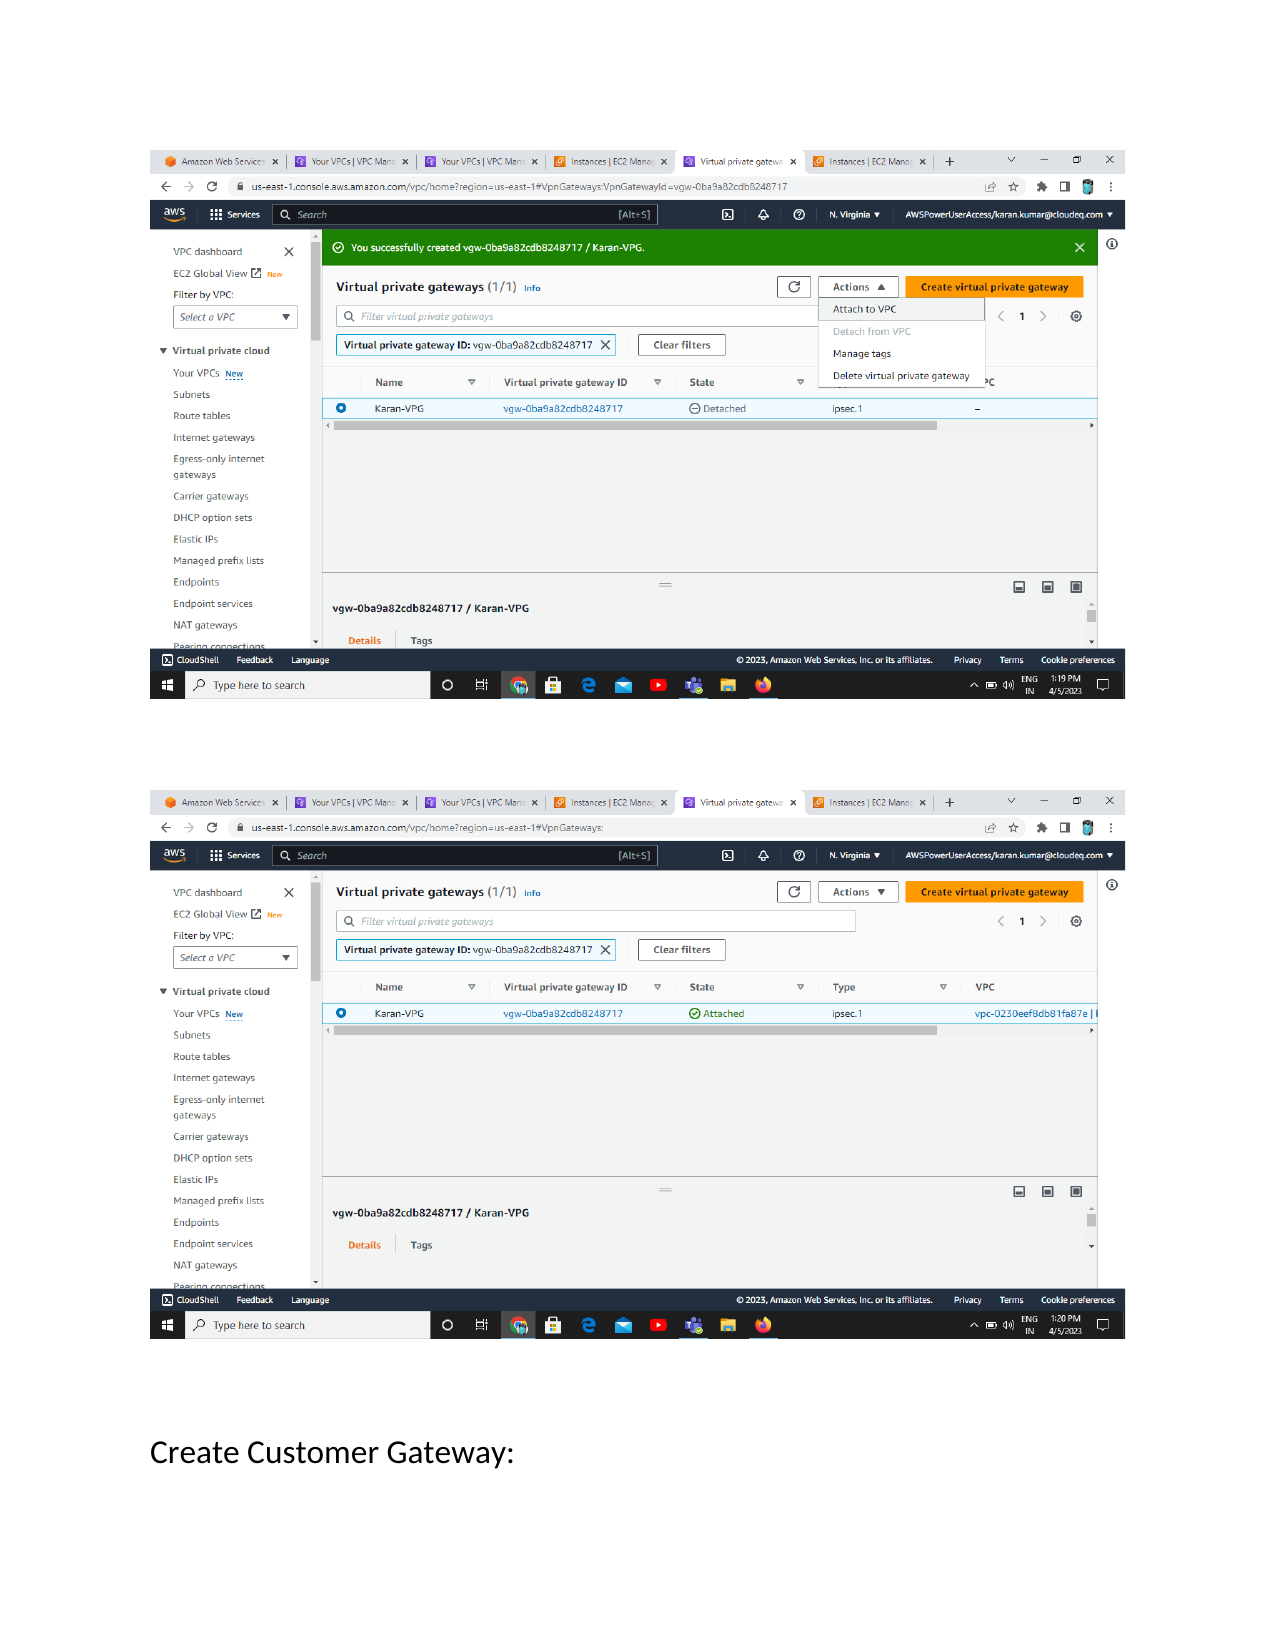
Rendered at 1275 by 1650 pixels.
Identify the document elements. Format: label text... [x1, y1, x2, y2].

text Create Customer Gateway: [150, 1431, 1125, 1472]
picture [150, 150, 1125, 699]
picture [150, 790, 1125, 1339]
